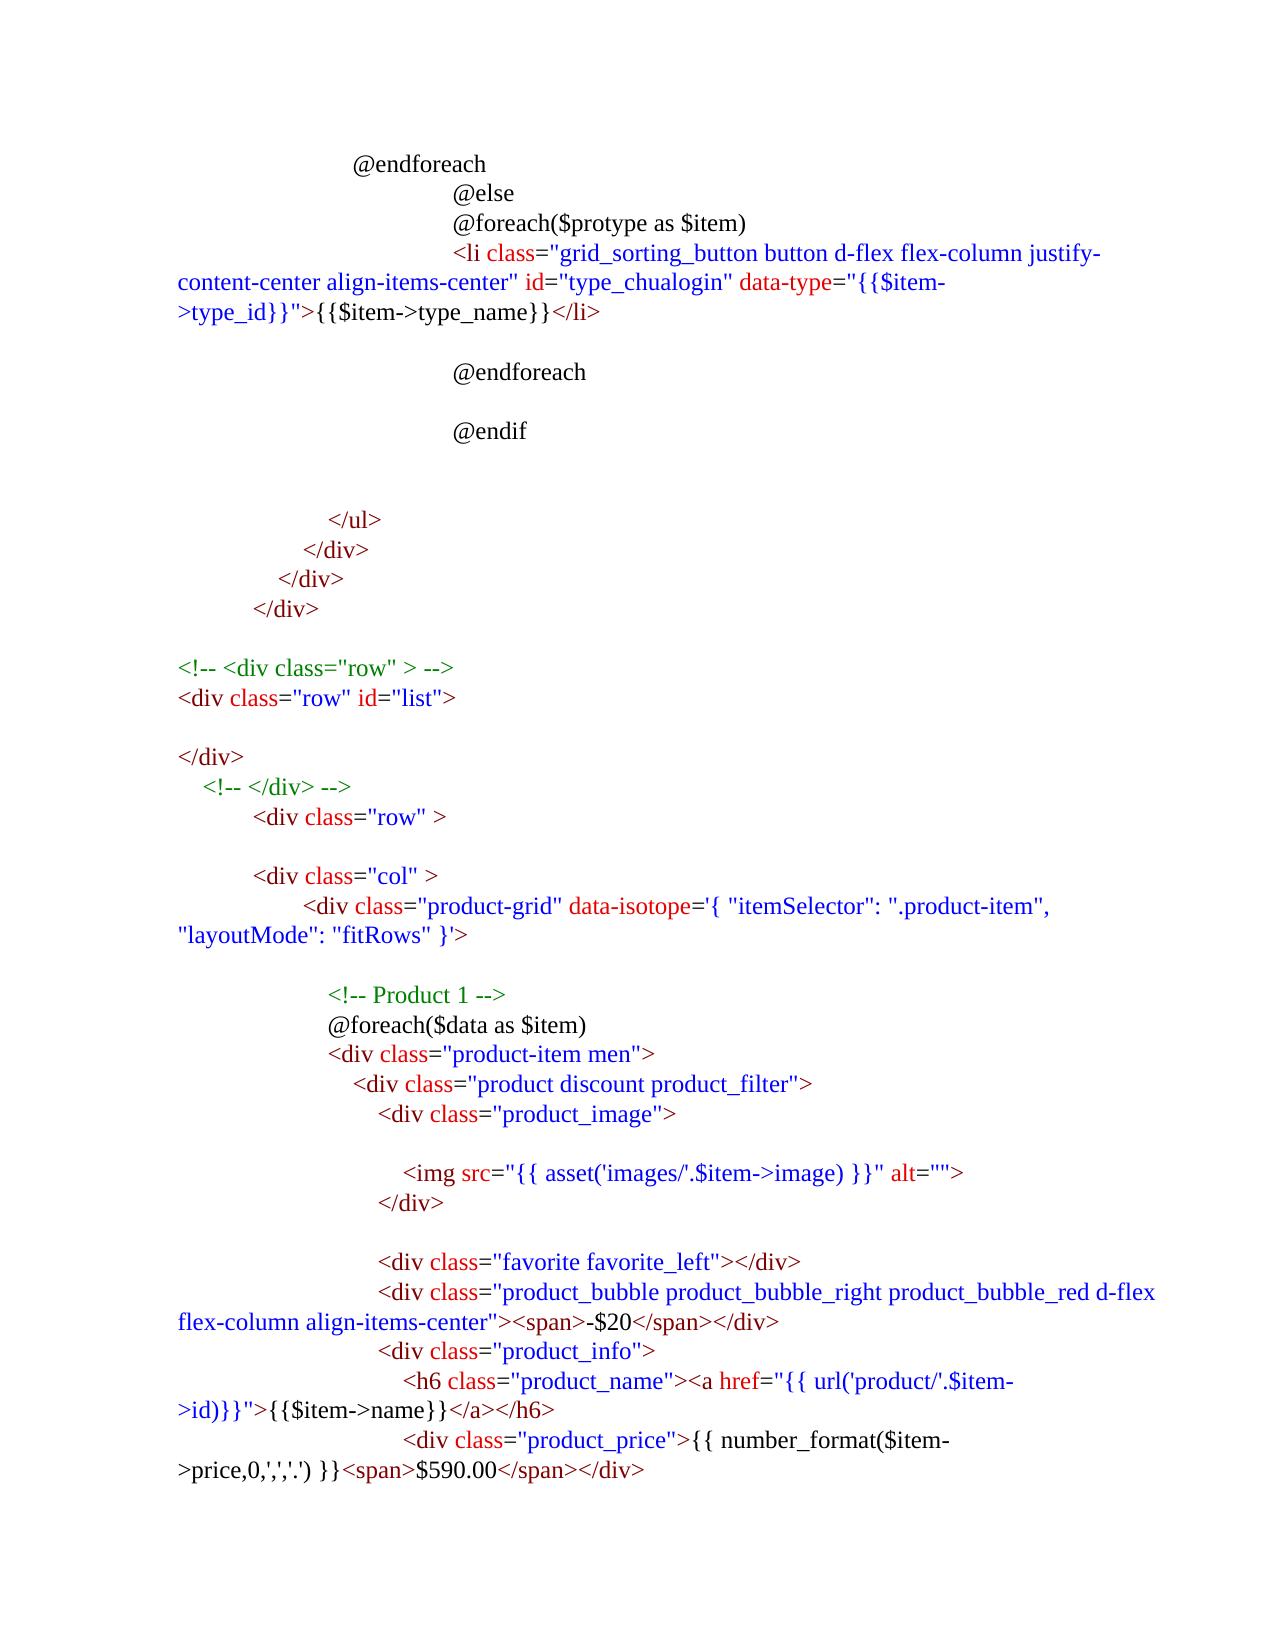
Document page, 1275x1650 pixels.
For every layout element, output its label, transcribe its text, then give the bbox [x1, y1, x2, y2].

text @else [177, 177, 1157, 207]
text @endif [177, 415, 1157, 445]
text <div class="product discount product_filter"> [177, 1068, 1157, 1098]
text </ul> [177, 504, 1157, 534]
text <div class="col" > [177, 860, 1157, 890]
text <div class="product_price">{{ number_format($item->price,0,',','.') }}<span>$590.00</span></div> [177, 1424, 1157, 1484]
text </div> [177, 563, 1157, 593]
text </div> [177, 593, 1157, 623]
text <!-- Product 1 --> [177, 979, 1157, 1009]
text @endforeach [177, 148, 1157, 177]
text </div> [177, 534, 1157, 563]
text @foreach($data as $item) [177, 1009, 1157, 1038]
text <div class="favorite favorite_left"></div> [177, 1246, 1157, 1276]
text <div class="product-grid" data-isotope='{ "itemSelector": ".product-item", "layoutMode": "fitRows" }'> [177, 890, 1157, 949]
text <div class="product_image"> [177, 1098, 1157, 1127]
text </div> [177, 1187, 1157, 1217]
text <div class="product-item men"> [177, 1038, 1157, 1068]
text @endforeach [177, 356, 1157, 385]
text <div class="product_info"> [177, 1335, 1157, 1365]
text <img src="{{ asset('images/'.$item->image) }}" alt=""> [177, 1157, 1157, 1187]
text <div class="row" id="list"> [177, 682, 1157, 712]
text <h6 class="product_name"><a href="{{ url('product/'.$item->id)}}">{{$item->name}}</a></h6> [177, 1365, 1157, 1424]
text <div class="row" > [177, 801, 1157, 831]
text @foreach($protype as $item) [177, 207, 1157, 237]
text <!-- </div> --> [177, 771, 1157, 801]
text </div> [177, 742, 1157, 771]
text <div class="product_bubble product_bubble_right product_bubble_red d-flex flex-column align-items-center"><span>-$20</span></div> [177, 1276, 1157, 1335]
text <li class="grid_sorting_button button d-flex flex-column justify-content-center align-items-center" id="type_chualogin" data-type="{{$item->type_id}}">{{$item->type_name}}</li> [177, 237, 1157, 326]
text <!-- <div class="row" > --> [177, 652, 1157, 682]
